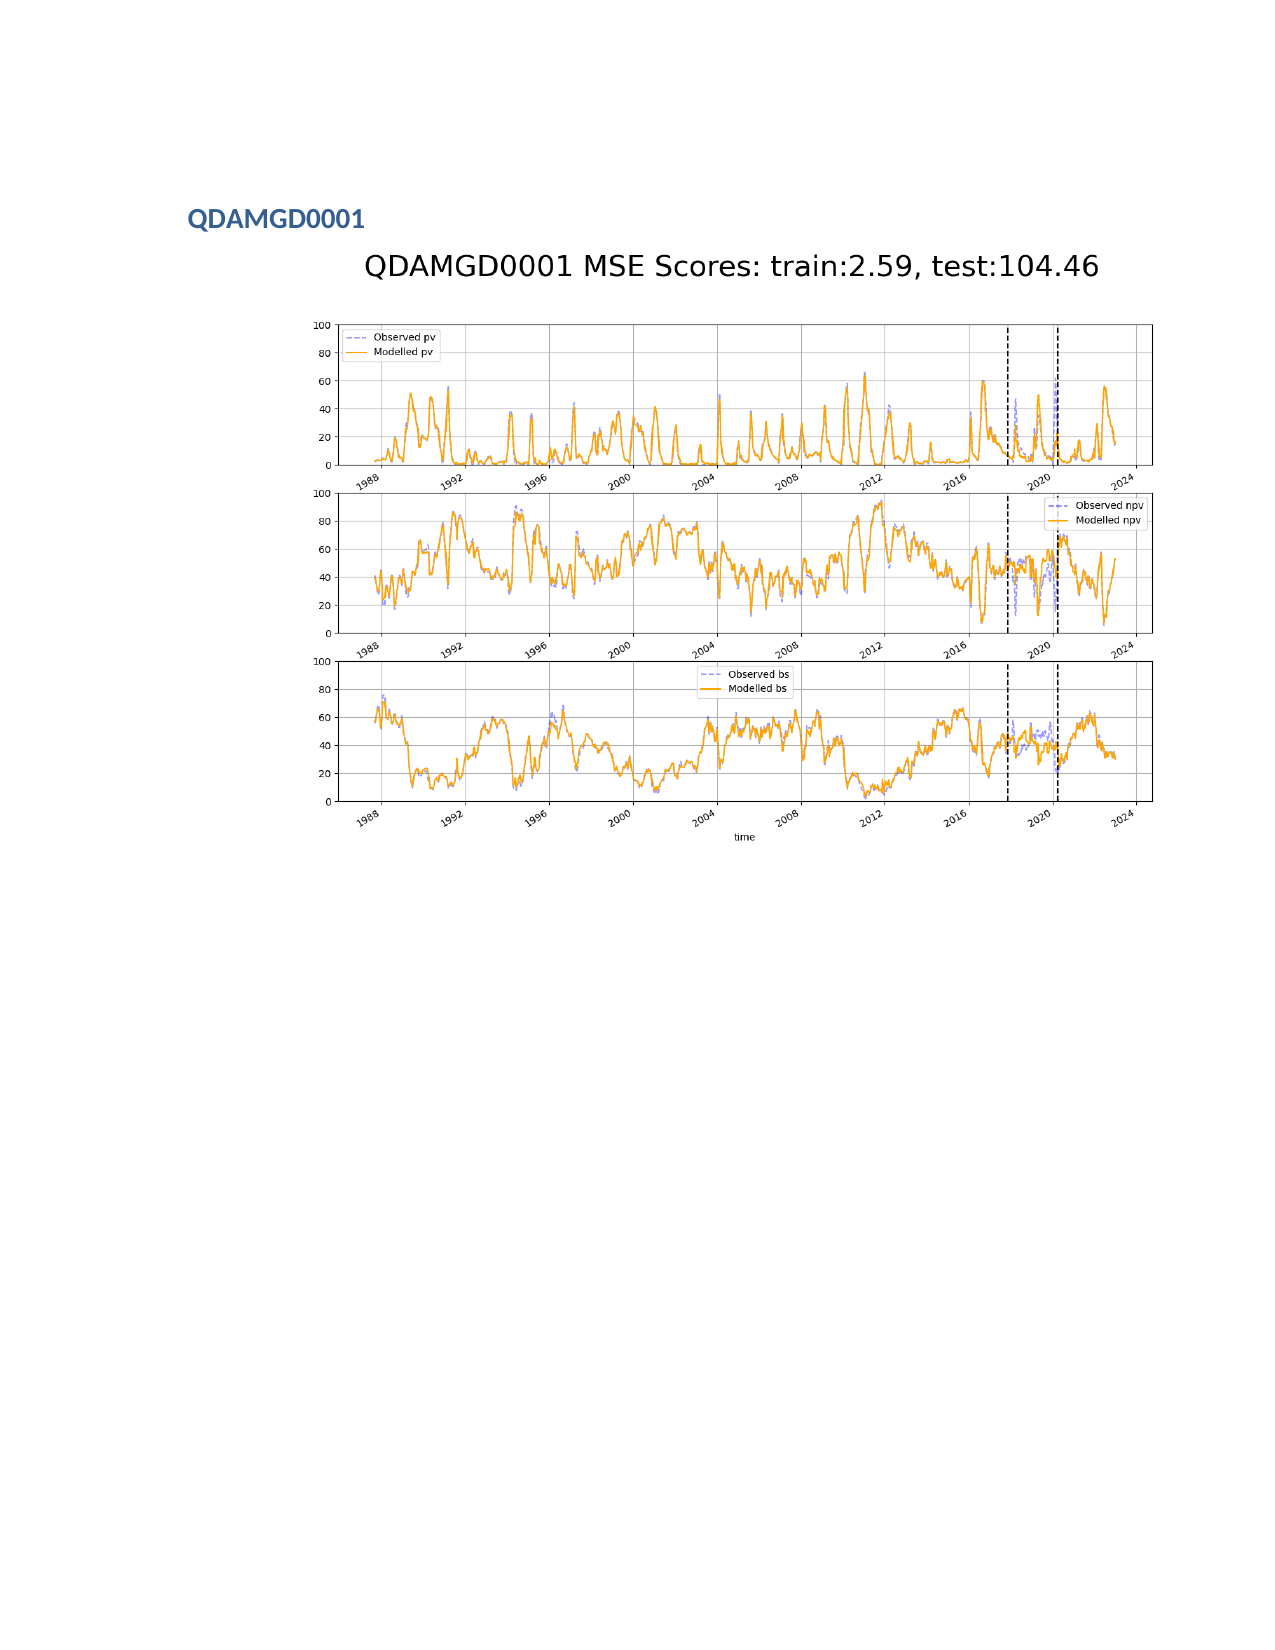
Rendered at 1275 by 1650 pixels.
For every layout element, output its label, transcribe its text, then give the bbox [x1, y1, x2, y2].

subtitle QDAMGD0001 [187, 200, 1087, 236]
picture [206, 241, 1257, 941]
